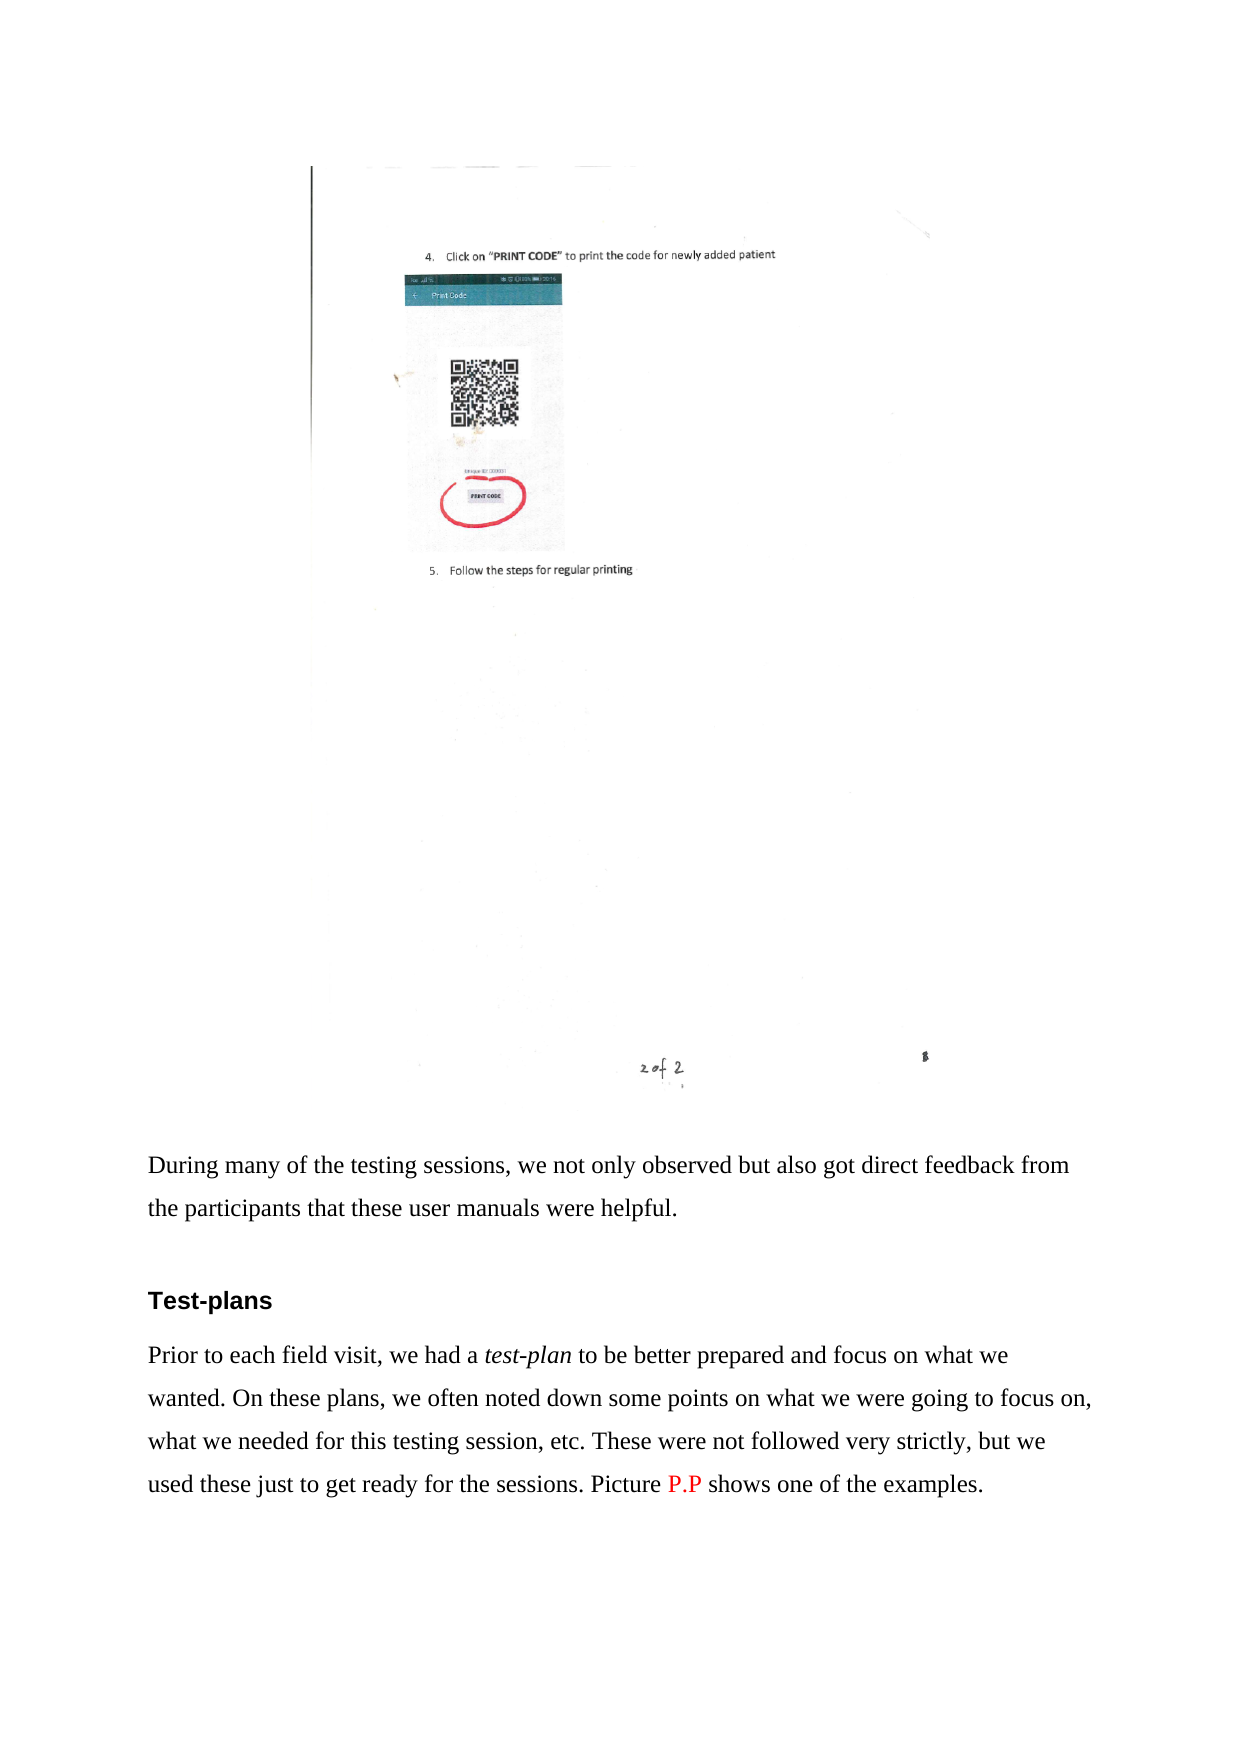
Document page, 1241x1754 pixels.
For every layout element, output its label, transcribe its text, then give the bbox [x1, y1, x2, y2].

text During many of the testing sessions, we not only observed but also got direct feedback from the participants that these user manuals were helpful. [148, 1150, 1092, 1222]
picture [311, 167, 929, 1111]
text Prior to each field visit, we had a test-plan to be better prepared and focus on what we wanted. On these plans, we often noted down some points on what we were going to focus on, what we needed for this testing session, etc. These were not followed very strictly, but we used these just to get ready for the sessions. Picture P.P shows one of the examples. [148, 1340, 1092, 1498]
text Test-plans [148, 1286, 1092, 1315]
